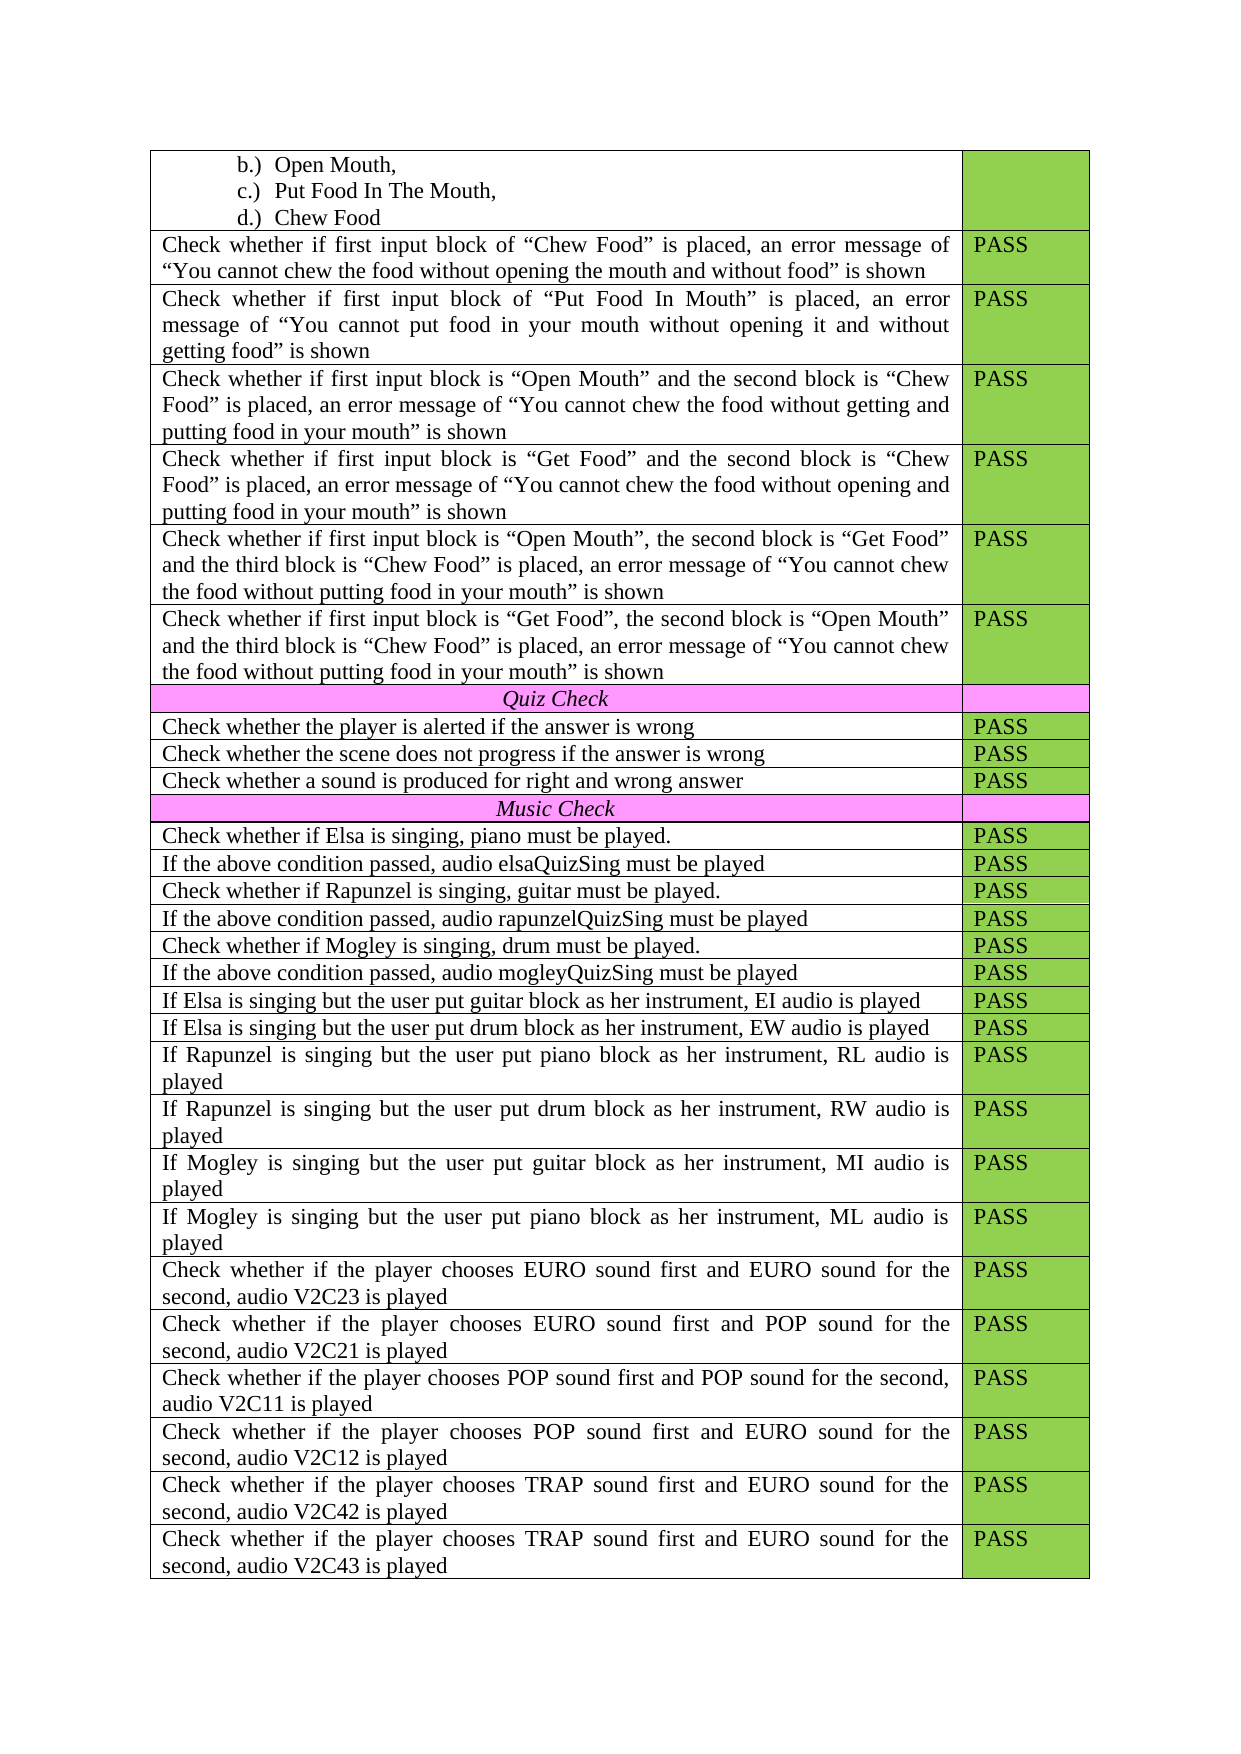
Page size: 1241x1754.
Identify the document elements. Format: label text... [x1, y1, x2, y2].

table_cell If the above condition passed, audio elsaQuizSing must be played [151, 850, 962, 876]
table_cell Check whether if Mogley is singing, drum must be played. [151, 932, 962, 958]
table_cell PASS [963, 1310, 1089, 1363]
table_cell Check whether if Elsa is singing, piano must be played. [151, 823, 962, 849]
table_cell [963, 685, 1089, 712]
table_cell If Elsa is singing but the user put guitar block as her instrument, EI audio is played [151, 987, 962, 1013]
table_cell PASS [963, 1149, 1089, 1202]
table_cell Check whether if the player chooses EURO sound first and EURO sound for the second, audio V2C23 is played [151, 1257, 962, 1309]
table_cell Check whether if Rapunzel is singing, guitar must be played. [151, 877, 962, 903]
table_cell PASS [963, 987, 1089, 1013]
table_cell Check whether the scene does not progress if the answer is wrong [151, 740, 962, 767]
table_cell PASS [963, 1525, 1089, 1578]
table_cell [151, 151, 962, 230]
table_cell Check whether if first input block of “Chew Food” is placed, an error message of “You cannot chew the food without opening the mouth and without food” is shown [151, 231, 962, 284]
table_cell PASS [963, 605, 1089, 684]
table_cell PASS [963, 1042, 1089, 1094]
table_cell Check whether if the player chooses POP sound first and POP sound for the second, audio V2C11 is played [151, 1364, 962, 1417]
table_cell PASS [963, 1203, 1089, 1256]
table_cell If Rapunzel is singing but the user put drum block as her instrument, RW audio is played [151, 1095, 962, 1148]
table_cell PASS [963, 905, 1089, 931]
table_cell PASS [963, 525, 1089, 604]
table_cell PASS [963, 365, 1089, 444]
table_cell Check whether a sound is produced for right and wrong answer [151, 768, 962, 794]
table_cell PASS [963, 285, 1089, 364]
table_cell PASS [963, 877, 1089, 903]
table_cell Check whether if first input block is “Open Mouth”, the second block is “Get Food” and the third block is “Chew Food” is placed, an error message of “You cannot chew the food without putting food in your mouth” is shown [151, 525, 962, 604]
table_cell PASS [963, 231, 1089, 284]
table_cell Check whether if the player chooses EURO sound first and POP sound for the second, audio V2C21 is played [151, 1310, 962, 1363]
table_cell Check whether if first input block is “Open Mouth” and the second block is “Chew Food” is placed, an error message of “You cannot chew the food without getting and putting food in your mouth” is shown [151, 365, 962, 444]
table_cell PASS [963, 1257, 1089, 1309]
table_cell Check whether if the player chooses POP sound first and EURO sound for the second, audio V2C12 is played [151, 1418, 962, 1471]
table_cell PASS [963, 740, 1089, 767]
table_cell Check whether if the player chooses TRAP sound first and EURO sound for the second, audio V2C43 is played [151, 1525, 962, 1578]
table_cell PASS [963, 823, 1089, 849]
table_cell PASS [963, 445, 1089, 524]
table_cell Music Check [151, 795, 962, 821]
table_cell If the above condition passed, audio rapunzelQuizSing must be played [151, 905, 962, 931]
table_cell PASS [963, 1095, 1089, 1148]
table_cell PASS [963, 768, 1089, 794]
table_cell Check whether the player is alerted if the answer is wrong [151, 713, 962, 739]
table_cell PASS [963, 151, 1089, 230]
table_cell PASS [963, 1364, 1089, 1417]
table_cell If Elsa is singing but the user put drum block as her instrument, EW audio is played [151, 1014, 962, 1041]
table_cell [963, 795, 1089, 821]
table_cell If the above condition passed, audio mogleyQuizSing must be played [151, 959, 962, 986]
table_cell PASS [963, 1472, 1089, 1524]
table_cell Check whether if the player chooses TRAP sound first and EURO sound for the second, audio V2C42 is played [151, 1472, 962, 1524]
table_cell Check whether if first input block is “Get Food” and the second block is “Chew Food” is placed, an error message of “You cannot chew the food without opening and putting food in your mouth” is shown [151, 445, 962, 524]
table_cell Check whether if first input block of “Put Food In Mouth” is placed, an error message of “You cannot put food in your mouth without opening it and without getting food” is shown [151, 285, 962, 364]
table_cell If Mogley is singing but the user put guitar block as her instrument, MI audio is played [151, 1149, 962, 1202]
table_cell Check whether if first input block is “Get Food”, the second block is “Open Mouth” and the third block is “Chew Food” is placed, an error message of “You cannot chew the food without putting food in your mouth” is shown [151, 605, 962, 684]
table_cell PASS [963, 1014, 1089, 1041]
table_cell PASS [963, 932, 1089, 958]
table_cell Quiz Check [151, 685, 962, 712]
table_cell PASS [963, 959, 1089, 986]
table_cell If Rapunzel is singing but the user put piano block as her instrument, RL audio is played [151, 1042, 962, 1094]
table_cell PASS [963, 850, 1089, 876]
table_cell PASS [963, 1418, 1089, 1471]
table_cell If Mogley is singing but the user put piano block as her instrument, ML audio is played [151, 1203, 962, 1256]
table_cell PASS [963, 713, 1089, 739]
